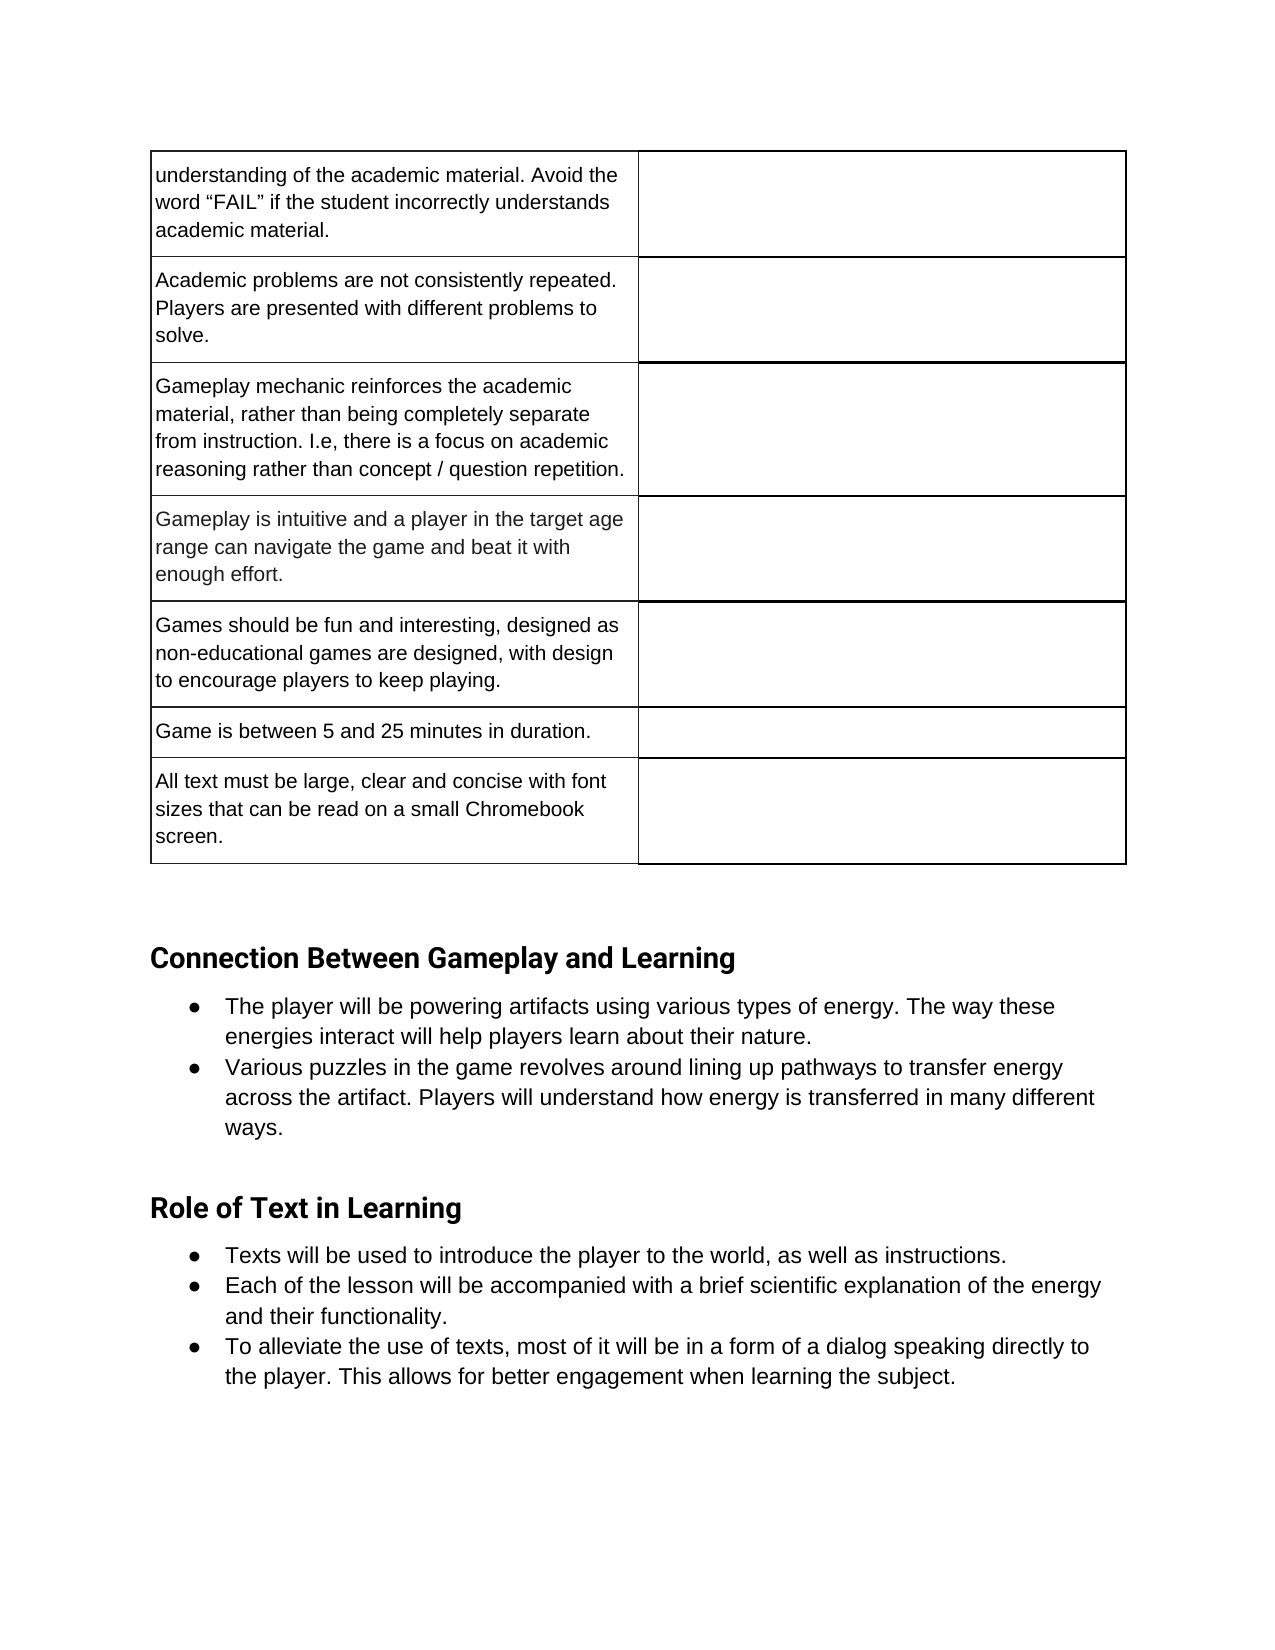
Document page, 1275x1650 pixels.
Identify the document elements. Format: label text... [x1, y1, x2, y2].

table_cell [639, 364, 1125, 495]
list Various puzzles in the game revolves around lining up pathways to transfer energy across the artifact. Players will understand how energy is transferred in many different ways. [187, 1053, 1125, 1140]
table_cell Gameplay mechanic reinforces the academic material, rather than being completely separate from instruction. I.e, there is a focus on academic reasoning rather than concept / question repetition. [152, 363, 638, 495]
table_cell Game is between 5 and 25 minutes in duration. [152, 708, 638, 757]
subtitle Connection Between Gameplay and Learning [150, 942, 1125, 976]
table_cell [152, 152, 638, 256]
list To alleviate the use of texts, most of it will be in a form of a dialog speaking directly to the player. This allows for better engagement when learning the subject. [187, 1333, 1125, 1389]
table_cell [639, 497, 1125, 600]
table_cell [639, 152, 1125, 256]
table_cell All text must be large, clear and concise with font sizes that can be read on a small Chromebook screen. [152, 758, 638, 863]
table_cell [639, 708, 1125, 757]
table_cell Academic problems are not consistently repeated. Players are presented with different problems to solve. [152, 257, 638, 361]
table_cell [639, 603, 1125, 706]
table_cell [639, 759, 1125, 863]
table_cell Games should be fun and interesting, designed as non-educational games are designed, with design to encourage players to keep playing. [152, 602, 638, 706]
table_cell Gameplay is intuitive and a player in the target age range can navigate the game and beat it with enough effort. [152, 496, 638, 600]
list Each of the lesson will be accompanied with a brief scientific explanation of the energy and their functionality. [187, 1272, 1125, 1329]
table_cell [639, 258, 1125, 361]
list Texts will be used to introduce the player to the world, as well as instructions. [187, 1242, 1125, 1268]
list The player will be powering artifacts using various types of energy. The way these energies interact will help players learn about their nature. [187, 993, 1125, 1049]
subtitle Role of Text in Learning [150, 1191, 1125, 1225]
